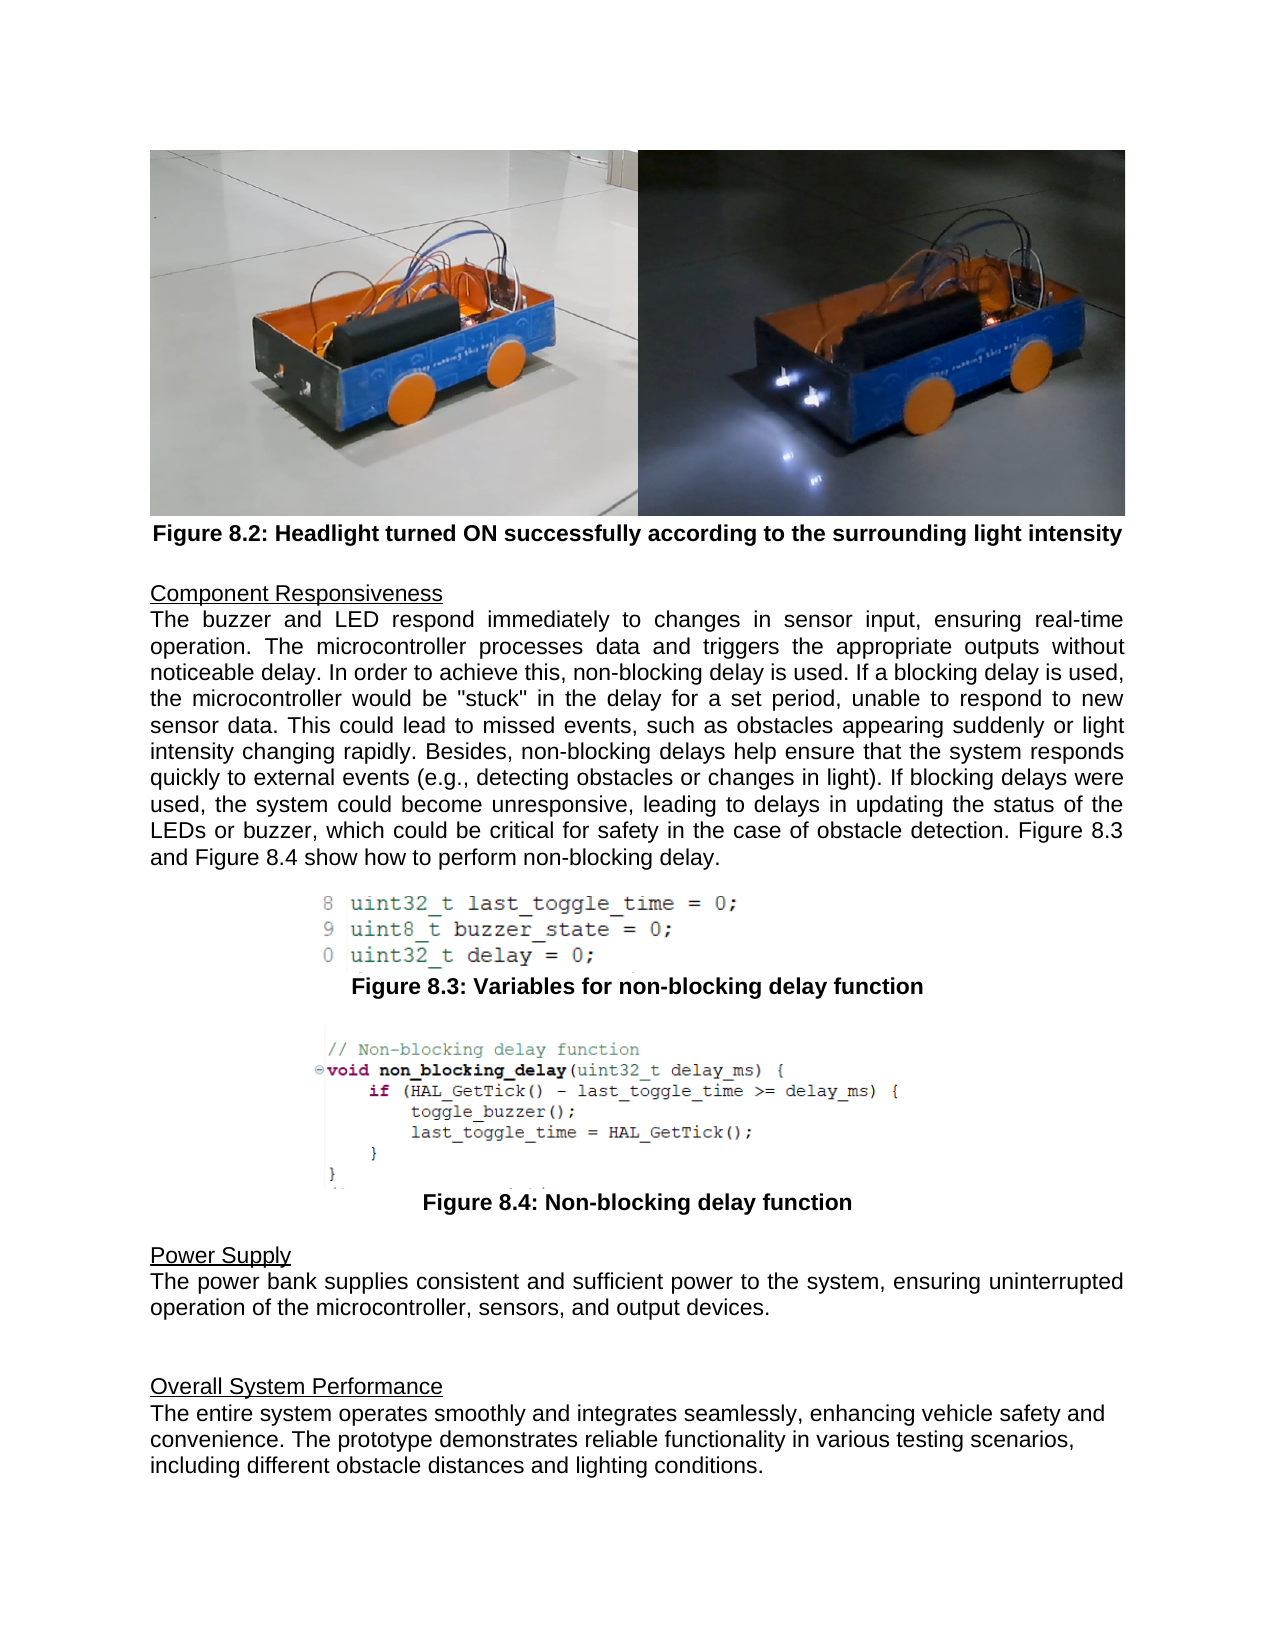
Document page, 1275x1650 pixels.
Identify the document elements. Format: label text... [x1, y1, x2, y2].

text Component Responsiveness [150, 580, 1125, 606]
text Figure 8.4: Non-blocking delay function [150, 1189, 1125, 1215]
text Overall System Performance [150, 1373, 1125, 1400]
picture [150, 150, 1125, 516]
text The entire system operates smoothly and integrates seamlessly, enhancing vehicle safety and convenience. The prototype demonstrates reliable functionality in various testing scenarios, including different obstacle distances and lighting conditions. [150, 1400, 1125, 1479]
text The power bank supplies consistent and sufficient power to the system, ensuring uninterrupted operation of the microcontroller, sensors, and output devices. [150, 1268, 1125, 1321]
text Figure 8.2: Headlight turned ON successfully according to the surrounding light intensity [150, 519, 1125, 546]
text Figure 8.3: Variables for non-blocking delay function [150, 973, 1125, 999]
text The buzzer and LED respond immediately to changes in sensor input, ensuring real-time operation. The microcontroller processes data and triggers the appropriate outputs without noticeable delay. In order to achieve this, non-blocking delay is used. If a blocking delay is used, the microcontroller would be "stuck" in the delay for a set period, unable to respond to new sensor data. This could lead to missed events, such as obstacles appearing suddenly or light intensity changing rapidly. Besides, non-blocking delays help ensure that the system responds quickly to external events (e.g., detecting obstacles or changes in light). If blocking delays were used, the system could become unresponsive, leading to delays in updating the status of the LEDs or buzzer, which could be critical for safety in the case of obstacle detection. Figure 8.3 and Figure 8.4 show how to perform non-blocking delay. [150, 606, 1125, 870]
picture [314, 1025, 961, 1189]
picture [322, 896, 953, 973]
text Power Supply [150, 1242, 1125, 1268]
